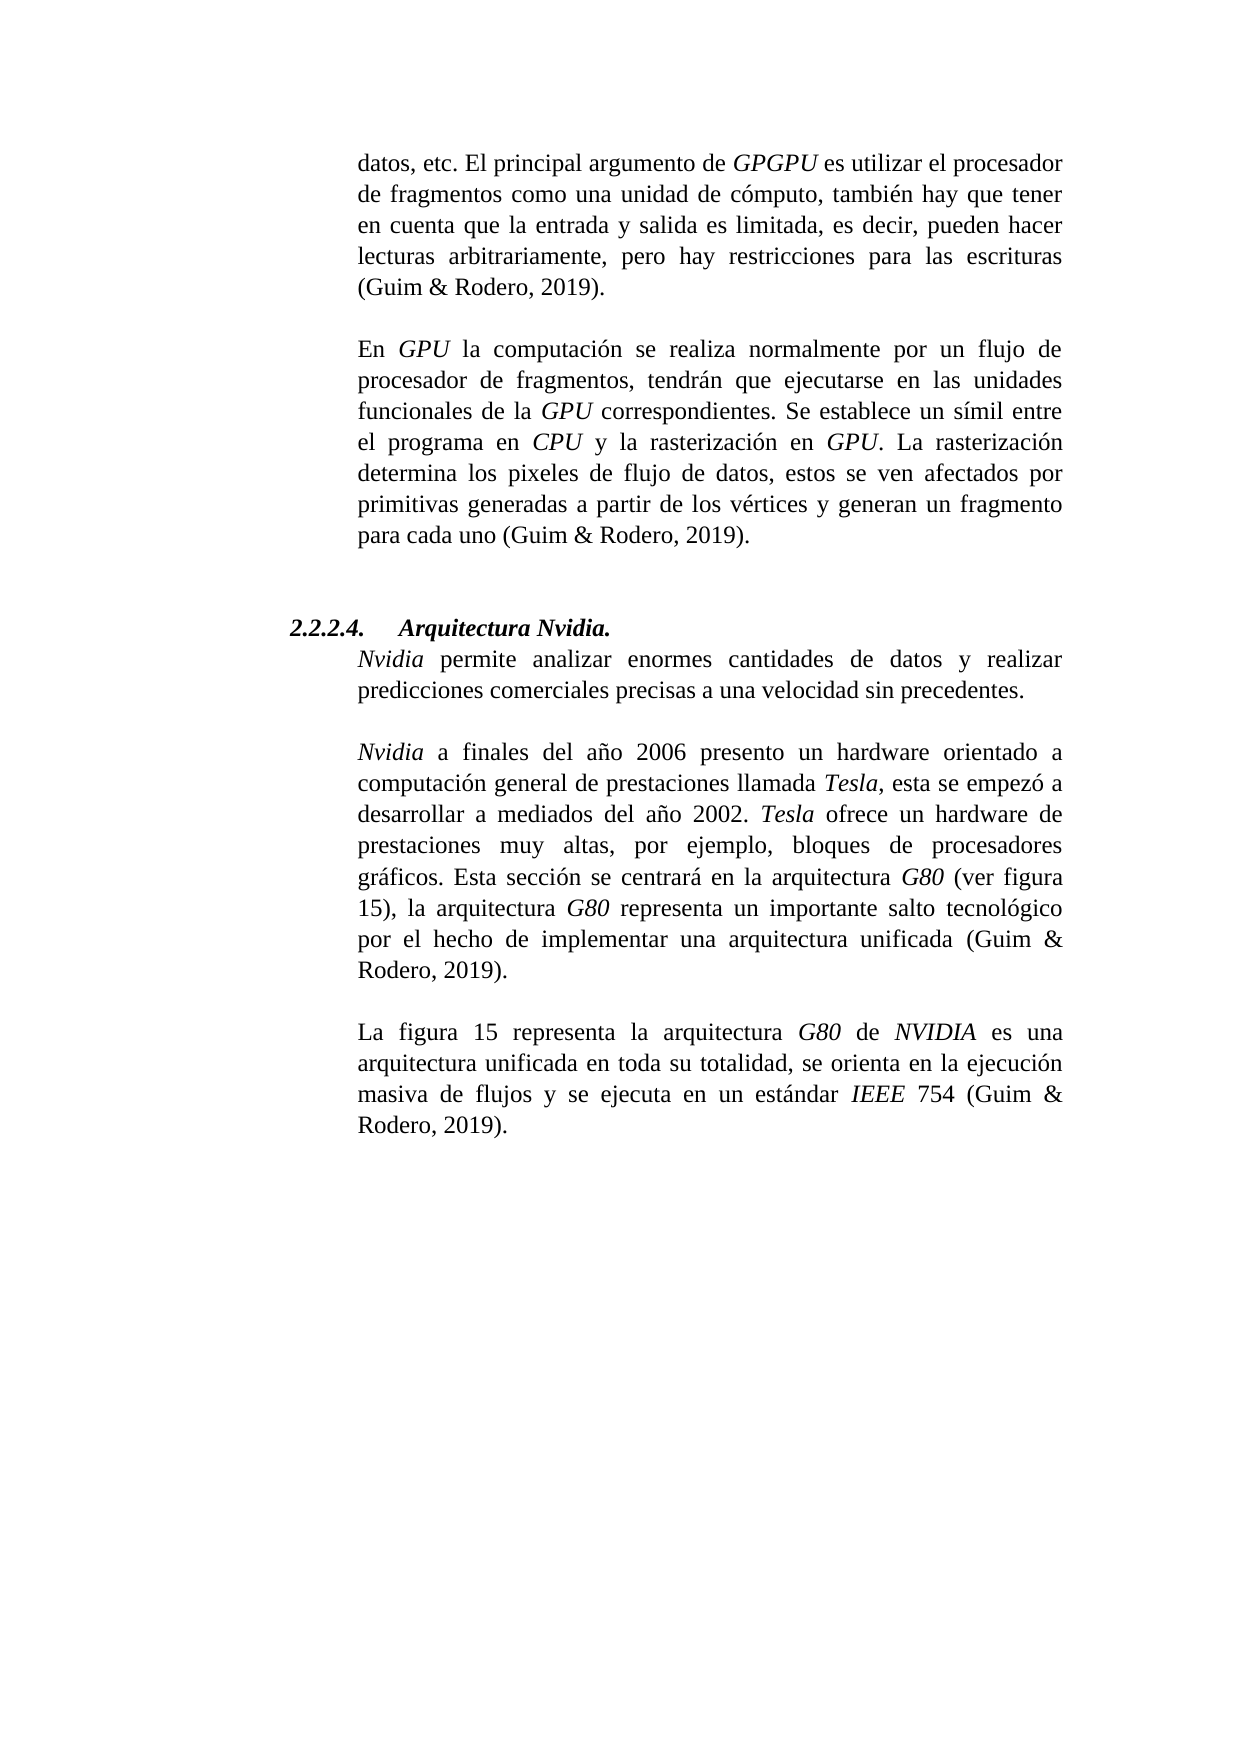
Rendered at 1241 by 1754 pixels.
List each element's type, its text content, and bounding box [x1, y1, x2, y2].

list La figura 15 representa la arquitectura G80 de NVIDIA es una arquitectura unificada en toda su totalidad, se orienta en la ejecución masiva de flujos y se ejecuta en un estándar IEEE 754 (Guim & Rodero, 2019). [357, 1017, 1063, 1139]
list Nvidia permite analizar enormes cantidades de datos y realizar predicciones comerciales precisas a una velocidad sin precedentes. [357, 644, 1063, 704]
list Nvidia a finales del año 2006 presento un hardware orientado a computación general de prestaciones llamada Tesla, esta se empezó a desarrollar a mediados del año 2002. Tesla ofrece un hardware de prestaciones muy altas, por ejemplo, bloques de procesadores gráficos. Esta sección se centrará en la arquitectura G80 (ver figura 15), la arquitectura G80 representa un importante salto tecnológico por el hecho de implementar una arquitectura unificada (Guim & Rodero, 2019). [357, 737, 1063, 983]
list En GPU la computación se realiza normalmente por un flujo de procesador de fragmentos, tendrán que ejecutarse en las unidades funcionales de la GPU correspondientes. Se establece un símil entre el programa en CPU y la rasterización en GPU. La rasterización determina los pixeles de flujo de datos, estos se ven afectados por primitivas generadas a partir de los vértices y generan un fragmento para cada uno (Guim & Rodero, 2019). [357, 334, 1063, 549]
list Arquitectura Nvidia. [290, 613, 1063, 642]
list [357, 148, 1063, 301]
